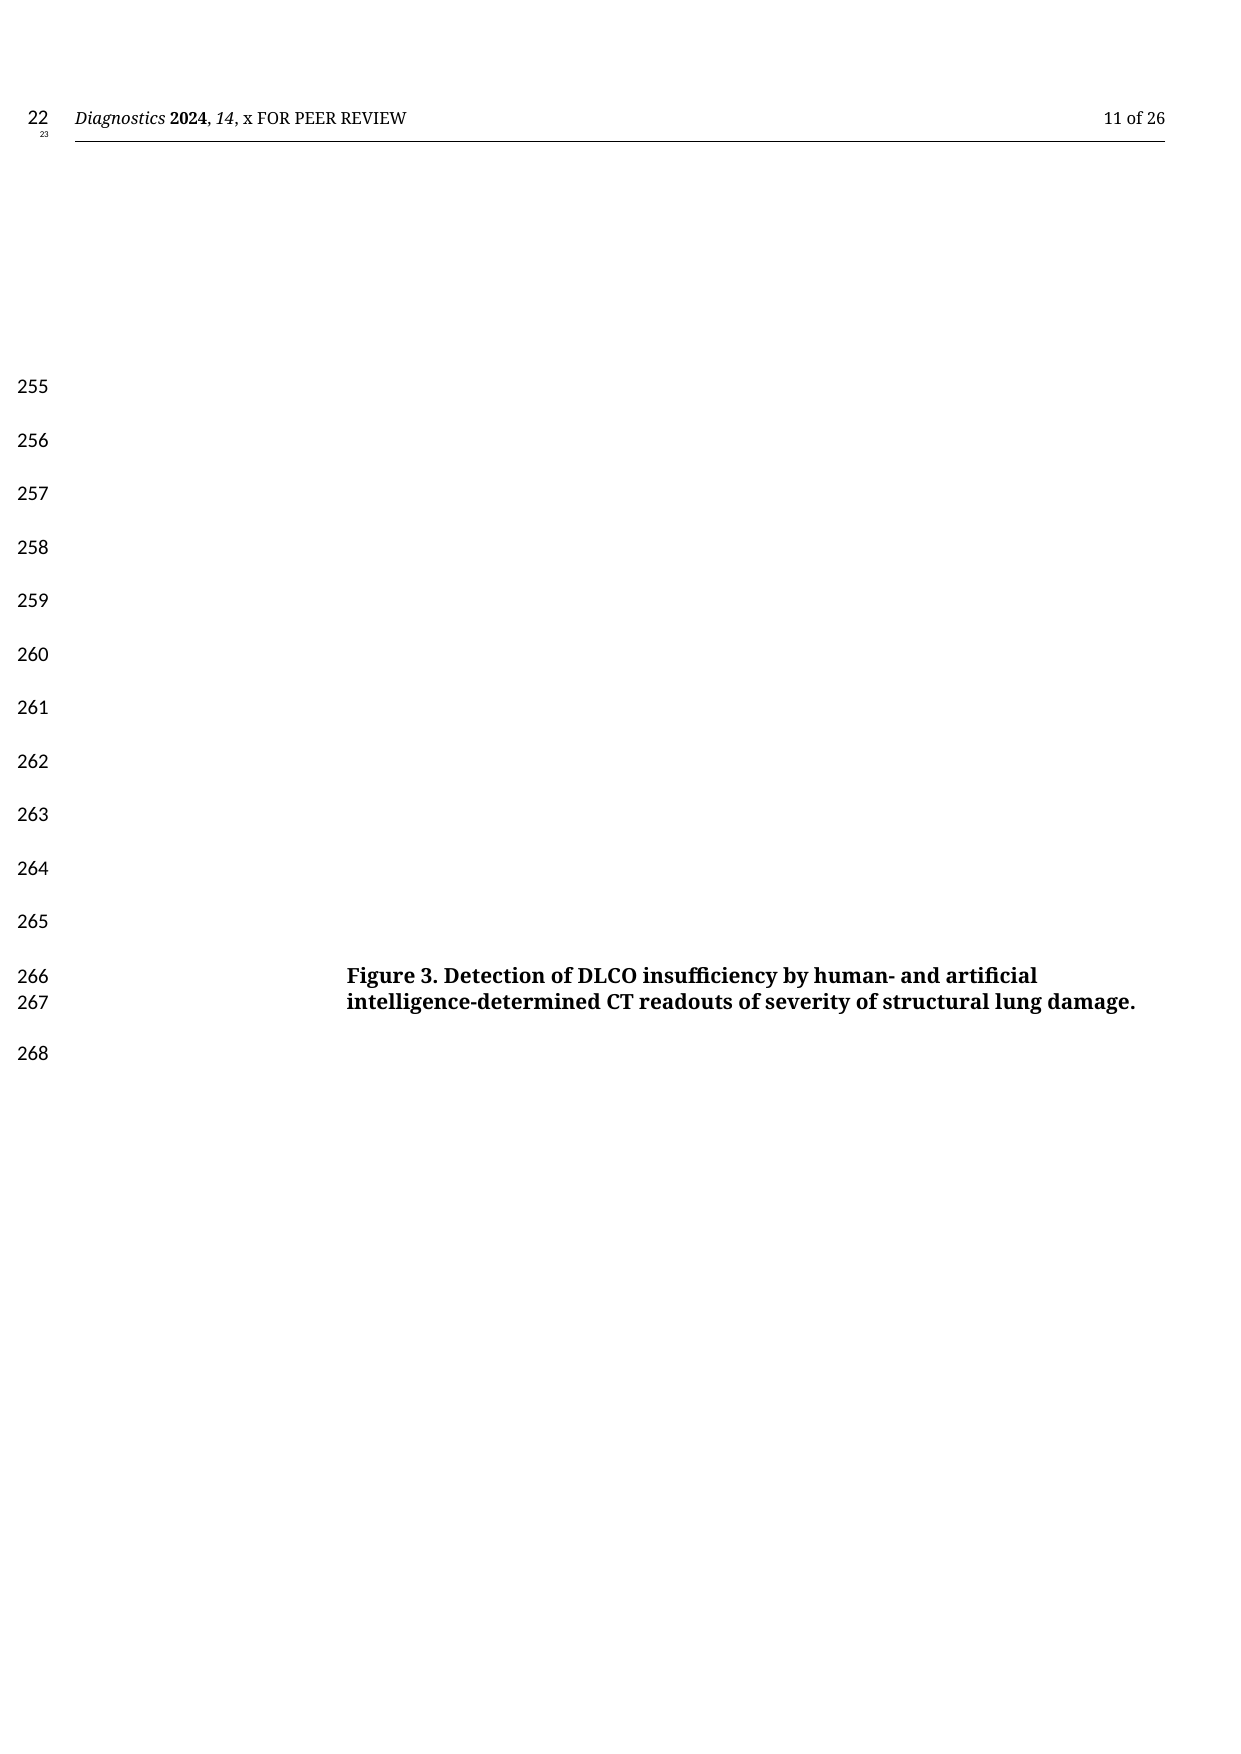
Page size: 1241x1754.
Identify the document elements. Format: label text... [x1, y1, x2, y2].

subtitle Figure 3. Detection of DLCO insufficiency by human- and artificial intelligence-determined CT readouts of severity of structural lung damage. [347, 962, 1165, 1016]
